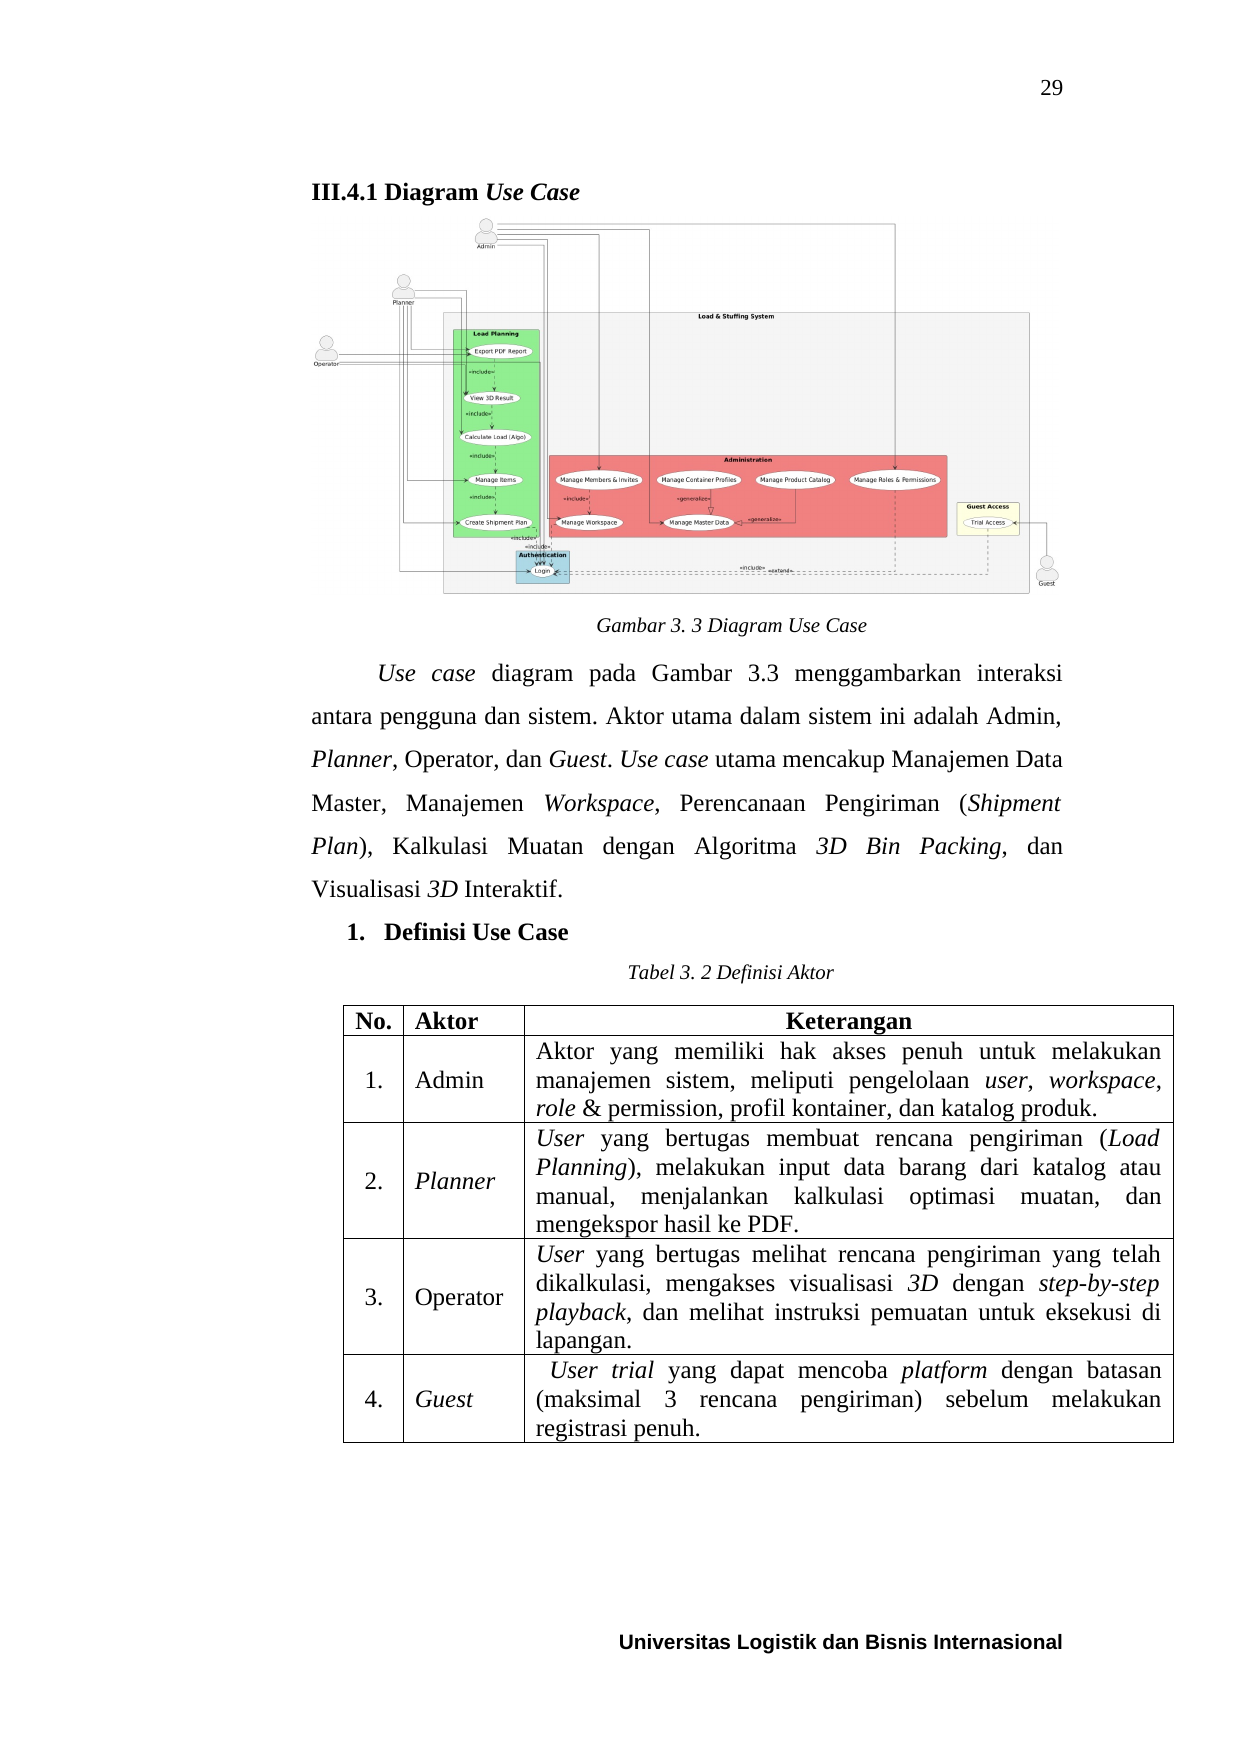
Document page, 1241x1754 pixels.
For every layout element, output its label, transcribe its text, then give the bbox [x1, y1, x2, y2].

table_cell Guest [404, 1355, 524, 1442]
table_cell 1. [344, 1036, 403, 1122]
table_cell 3. [344, 1239, 403, 1354]
table_cell Planner [404, 1123, 524, 1238]
table_cell User yang bertugas melihat rencana pengiriman yang telah dikalkulasi, mengakses visualisasi 3D dengan step-by-step playback, dan melihat instruksi pemuatan untuk eksekusi di lapangan. [525, 1239, 1173, 1354]
subtitle Diagram Use Case [311, 177, 1063, 206]
table_cell 2. [344, 1123, 403, 1238]
table_header Aktor [404, 1006, 524, 1035]
table_header Keterangan [525, 1006, 1173, 1035]
table_header No. [344, 1006, 403, 1035]
table_cell User yang bertugas membuat rencana pengiriman (Load Planning), melakukan input data barang dari katalog atau manual, menjalankan kalkulasi optimasi muatan, dan mengekspor hasil ke PDF. [525, 1123, 1173, 1238]
picture [311, 216, 1059, 595]
list Definisi Use Case [346, 917, 1063, 946]
table_cell 4. [344, 1355, 403, 1442]
table_cell Admin [404, 1036, 524, 1122]
table_cell Aktor yang memiliki hak akses penuh untuk melakukan manajemen sistem, meliputi pengelolaan user, workspace, role & permission, profil kontainer, dan katalog produk. [525, 1036, 1173, 1122]
text Use case diagram pada Gambar 3.3 menggambarkan interaksi antara pengguna dan sistem. Aktor utama dalam sistem ini adalah Admin, Planner, Operator, dan Guest. Use case utama mencakup Manajemen Data Master, Manajemen Workspace, Perencanaan Pengiriman (Shipment Plan), Kalkulasi Muatan dengan Algoritma 3D Bin Packing, dan Visualisasi 3D Interaktif. [311, 658, 1063, 903]
table_cell User trial yang dapat mencoba platform dengan batasan (maksimal 3 rencana pengiriman) sebelum melakukan registrasi penuh. [525, 1355, 1173, 1442]
table_cell Operator [404, 1239, 524, 1354]
